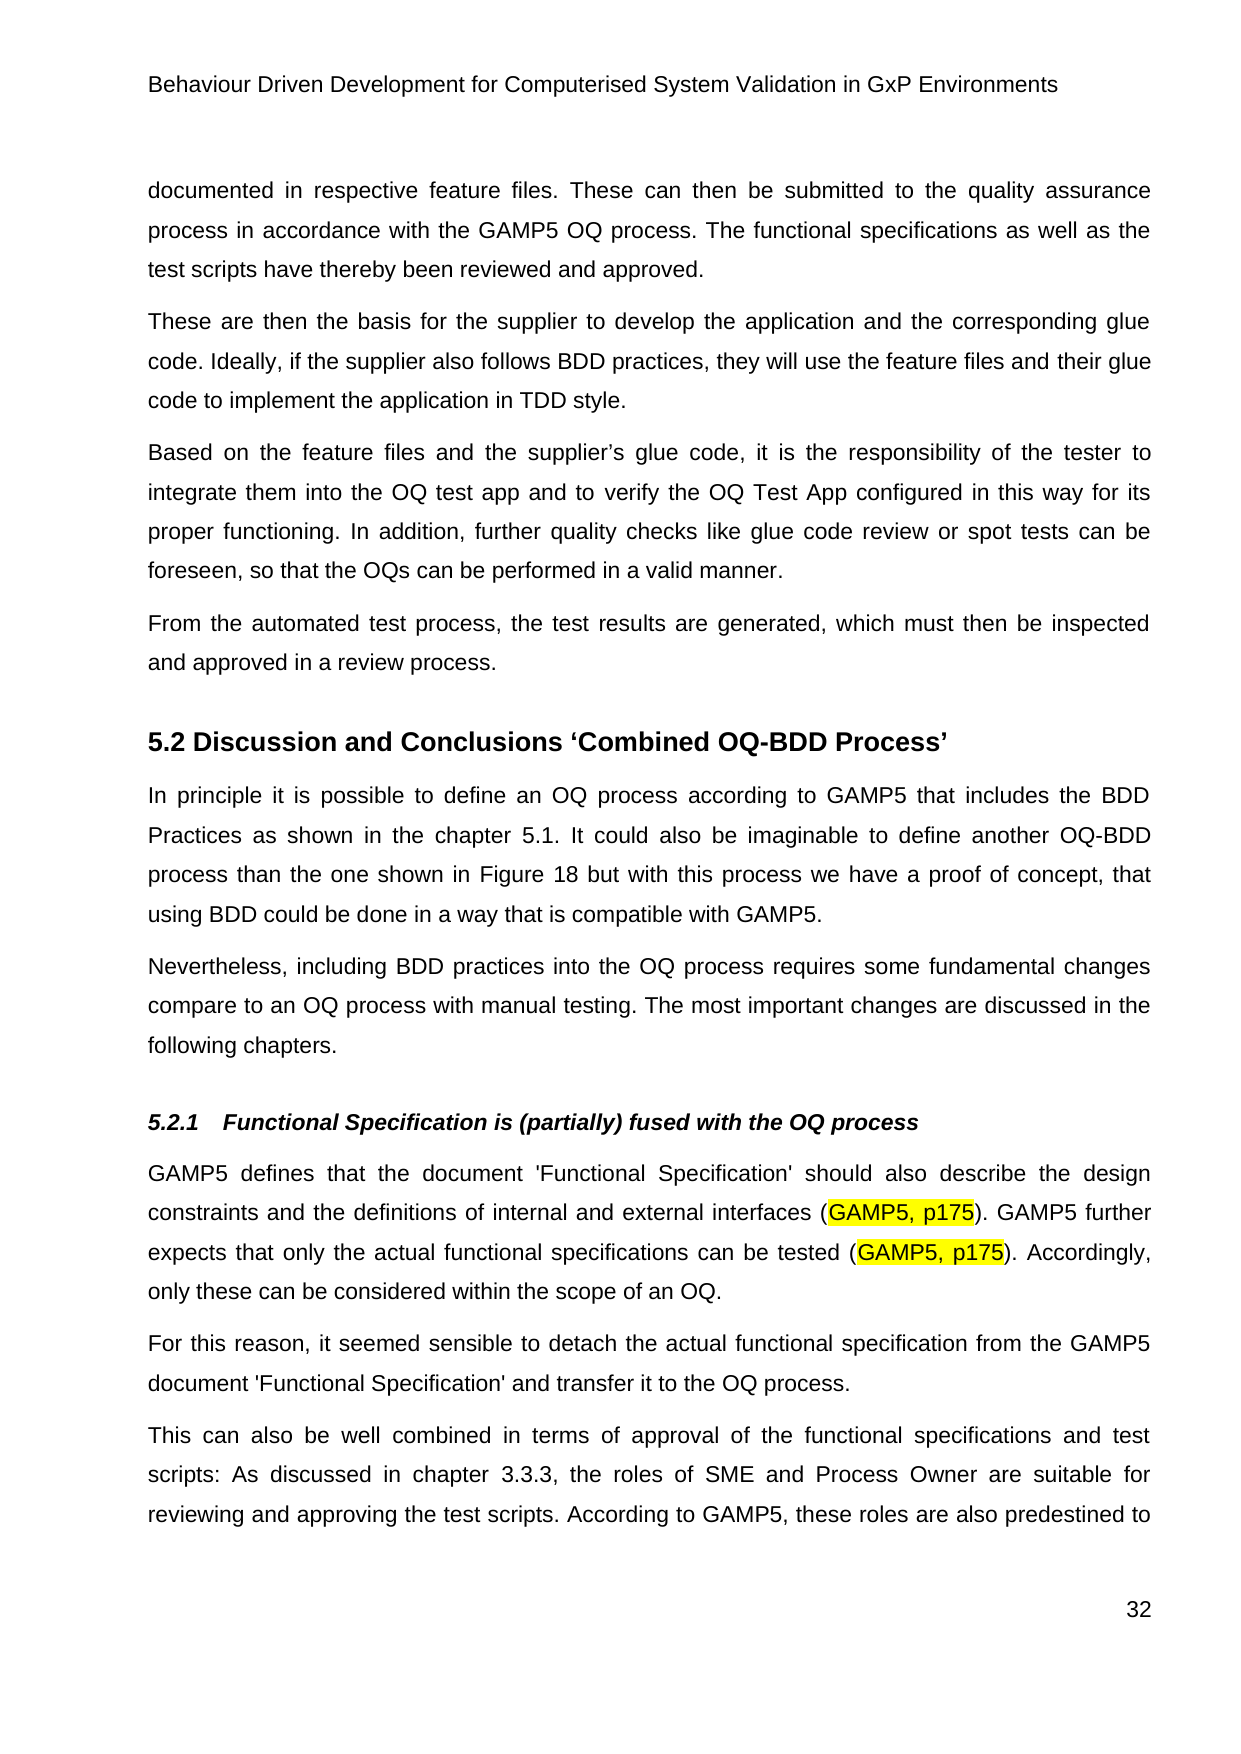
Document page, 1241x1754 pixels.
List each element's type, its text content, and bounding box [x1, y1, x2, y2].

text From the automated test process, the test results are generated, which must then be inspected and approved in a review process. [148, 609, 1152, 675]
text For this reason, it seemed sensible to detach the actual functional specification from the GAMP5 document 'Functional Specification' and transfer it to the OQ process. [148, 1330, 1152, 1396]
text Nevertheless, including BDD practices into the OQ process requires some fundamental changes compare to an OQ process with manual testing. The most important changes are discussed in the following chapters. [148, 953, 1152, 1058]
text Based on the feature files and the supplier’s glue code, it is the responsibility of the tester to integrate them into the OQ test app and to verify the OQ Test App configured in this way for its proper functioning. In addition, further quality checks like glue code review or spot tests can be foreseen, so that the OQs can be performed in a valid manner. [148, 439, 1152, 584]
text GAMP5 defines that the document 'Functional Specification' should also describe the design constraints and the definitions of internal and external interfaces (GAMP5, p175). GAMP5 further expects that only the actual functional specifications can be tested (GAMP5, p175). Accordingly, only these can be considered within the scope of an OQ. [148, 1160, 1152, 1305]
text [148, 1422, 1152, 1527]
text In principle it is possible to define an OQ process according to GAMP5 that includes the BDD Practices as shown in the chapter 5.1. It could also be imaginable to define another OQ-BDD process than the one shown in Figure 18 but with this process we have a proof of concept, that using BDD could be done in a way that is compatible with GAMP5. [148, 782, 1152, 927]
text These are then the basis for the supplier to develop the application and the corresponding glue code. Ideally, if the supplier also follows BDD practices, they will use the feature files and their glue code to implement the application in TDD style. [148, 308, 1152, 413]
subtitle Discussion and Conclusions ‘Combined OQ-BDD Process’ [148, 726, 1152, 757]
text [148, 177, 1152, 282]
subtitle Functional Specification is (partially) fused with the OQ process [148, 1108, 1152, 1135]
